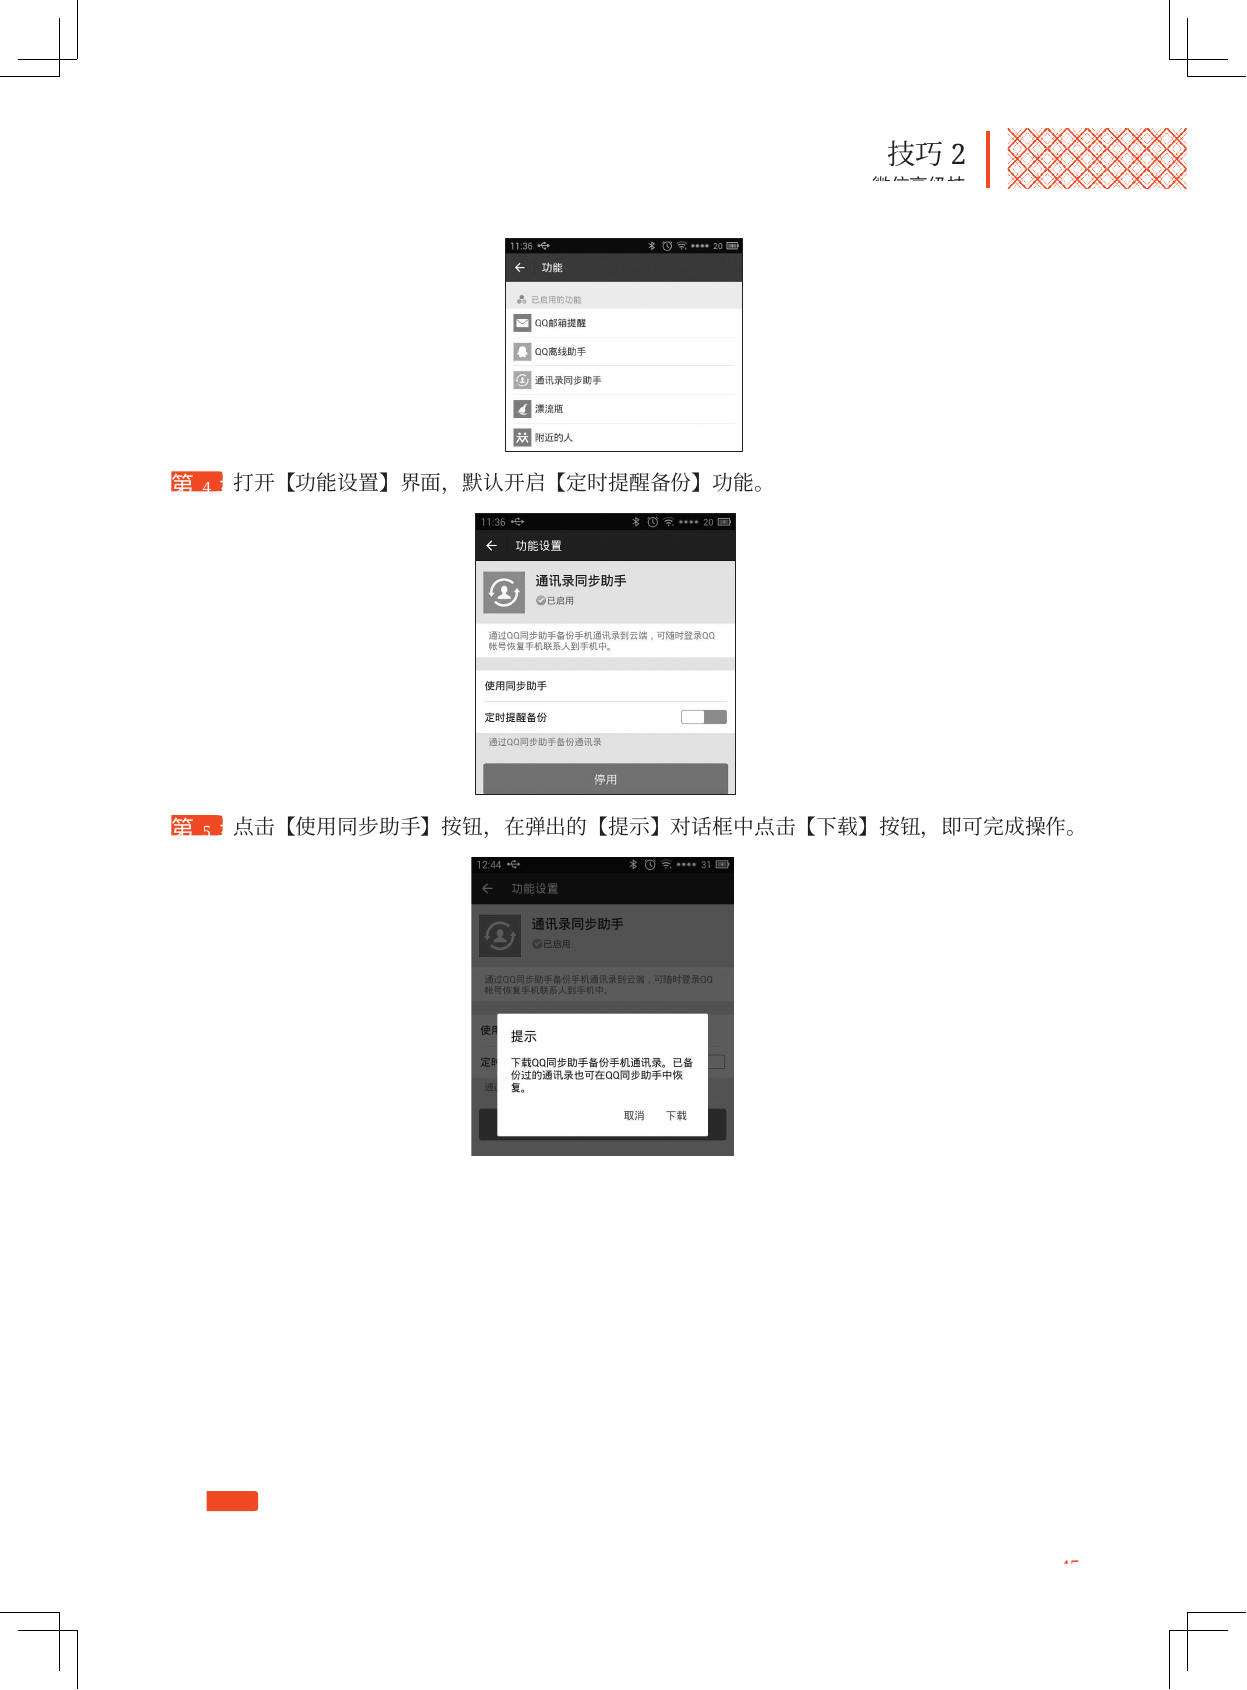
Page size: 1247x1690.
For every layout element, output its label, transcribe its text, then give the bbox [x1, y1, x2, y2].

picture [1007, 128, 1187, 189]
text 打开【功能设置】界面，默认开启【定时提醒备份】功能。 [233, 466, 1097, 496]
picture [476, 514, 735, 794]
text 点击【使用同步助手】按钮，在弹出的【提示】对话框中点击【下载】按钮，即可完成操作。 [233, 810, 1097, 840]
picture [506, 239, 742, 451]
picture [471, 857, 734, 1156]
